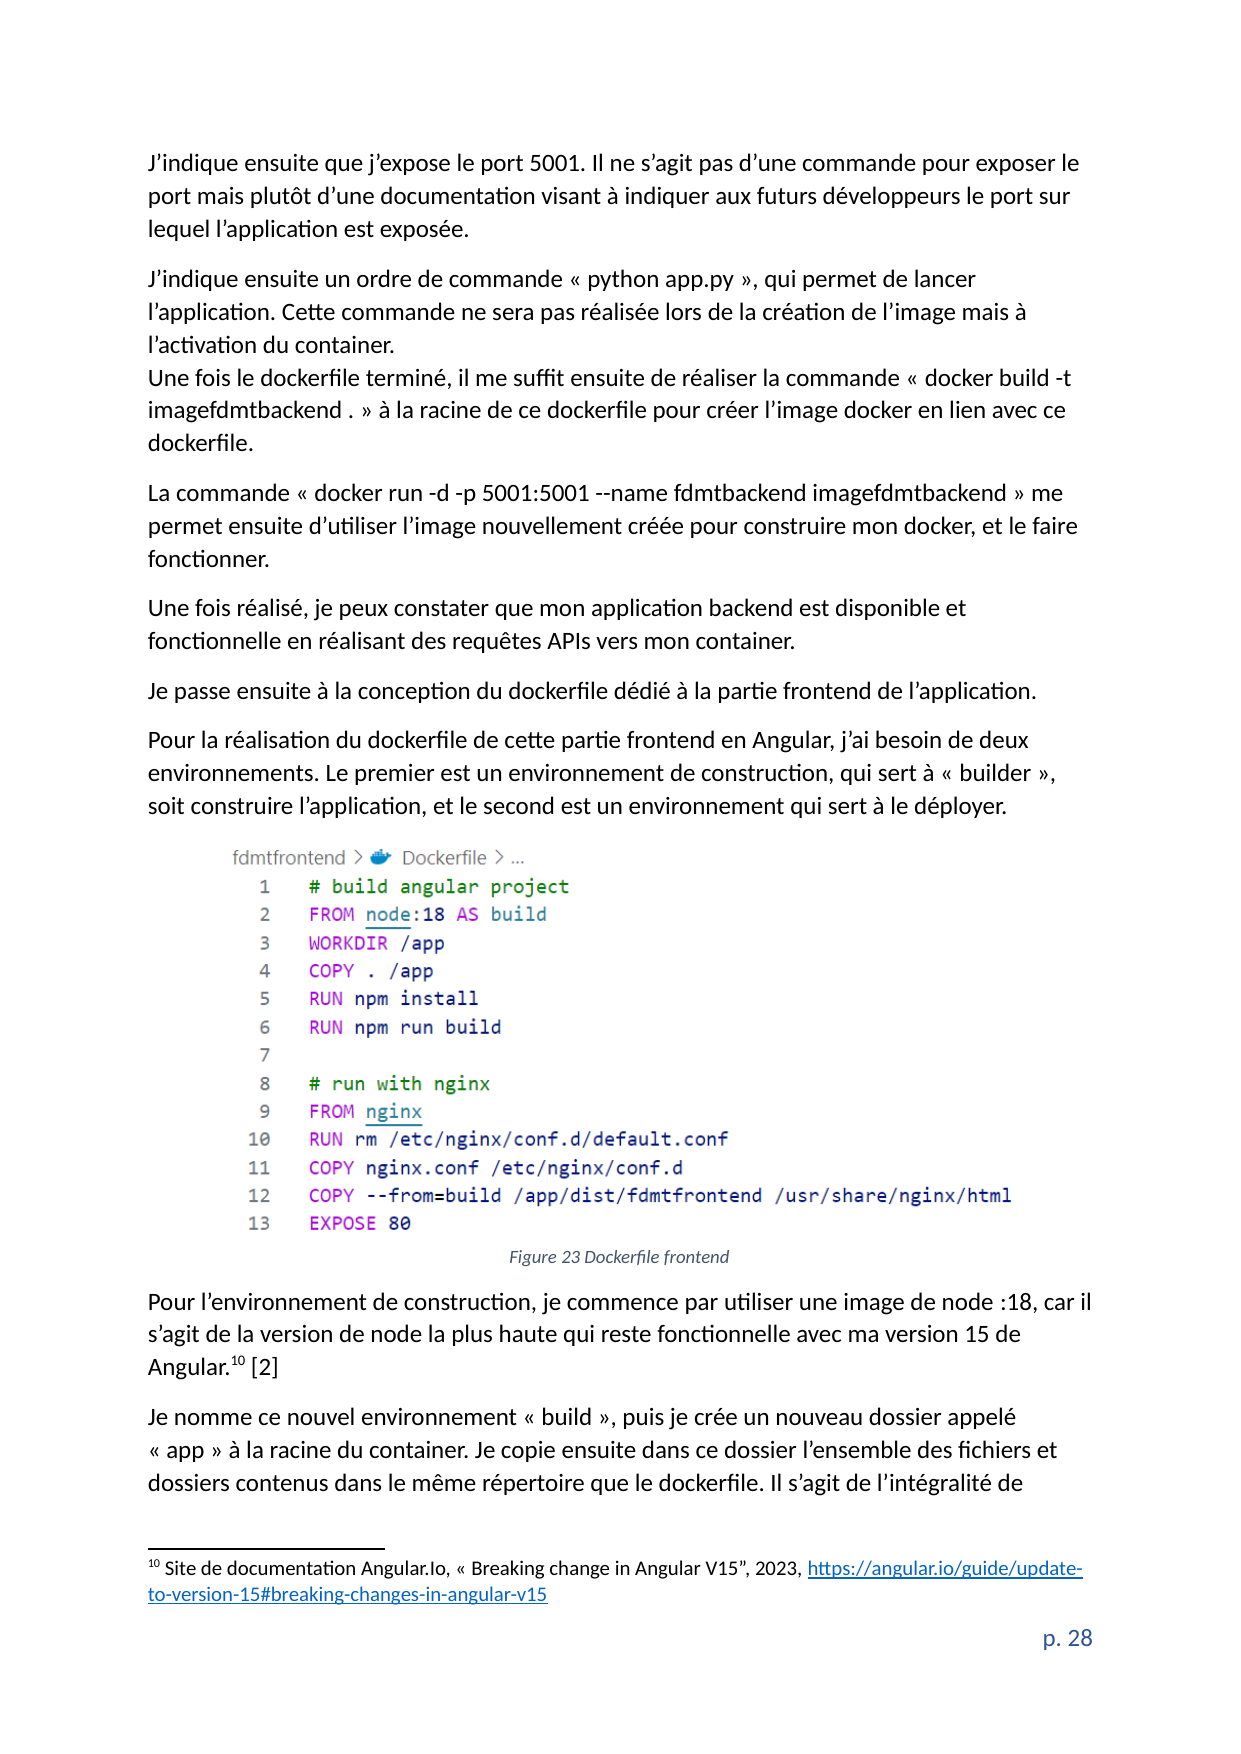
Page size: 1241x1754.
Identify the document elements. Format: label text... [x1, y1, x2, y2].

text Une fois réalisé, je peux constater que mon application backend est disponible et fonctionnelle en réalisant des requêtes APIs vers mon container. [148, 593, 1093, 656]
text Je passe ensuite à la conception du dockerfile dédié à la partie frontend de l’application. [148, 675, 1093, 706]
text La commande « docker run -d -p 5001:5001 --name fdmtbackend imagefdmtbackend » me permet ensuite d’utiliser l’image nouvellement créée pour construire mon docker, et le faire fonctionner. [148, 477, 1093, 573]
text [148, 1401, 1093, 1497]
text J’indique ensuite que j’expose le port 5001. Il ne s’agit pas d’une commande pour exposer le port mais plutôt d’une documentation visant à indiquer aux futurs développeurs le port sur lequel l’application est exposée. [148, 148, 1093, 244]
text J’indique ensuite un ordre de commande « python app.py », qui permet de lancer l’application. Cette commande ne sera pas réalisée lors de la création de l’image mais à l’activation du container. Une fois le dockerfile terminé, il me suffit ensuite de réaliser la commande « docker build -t imagefdmtbackend . » à la racine de ce dockerfile pour créer l’image docker en lien avec ce dockerfile. [148, 263, 1093, 458]
picture [228, 847, 1013, 1236]
